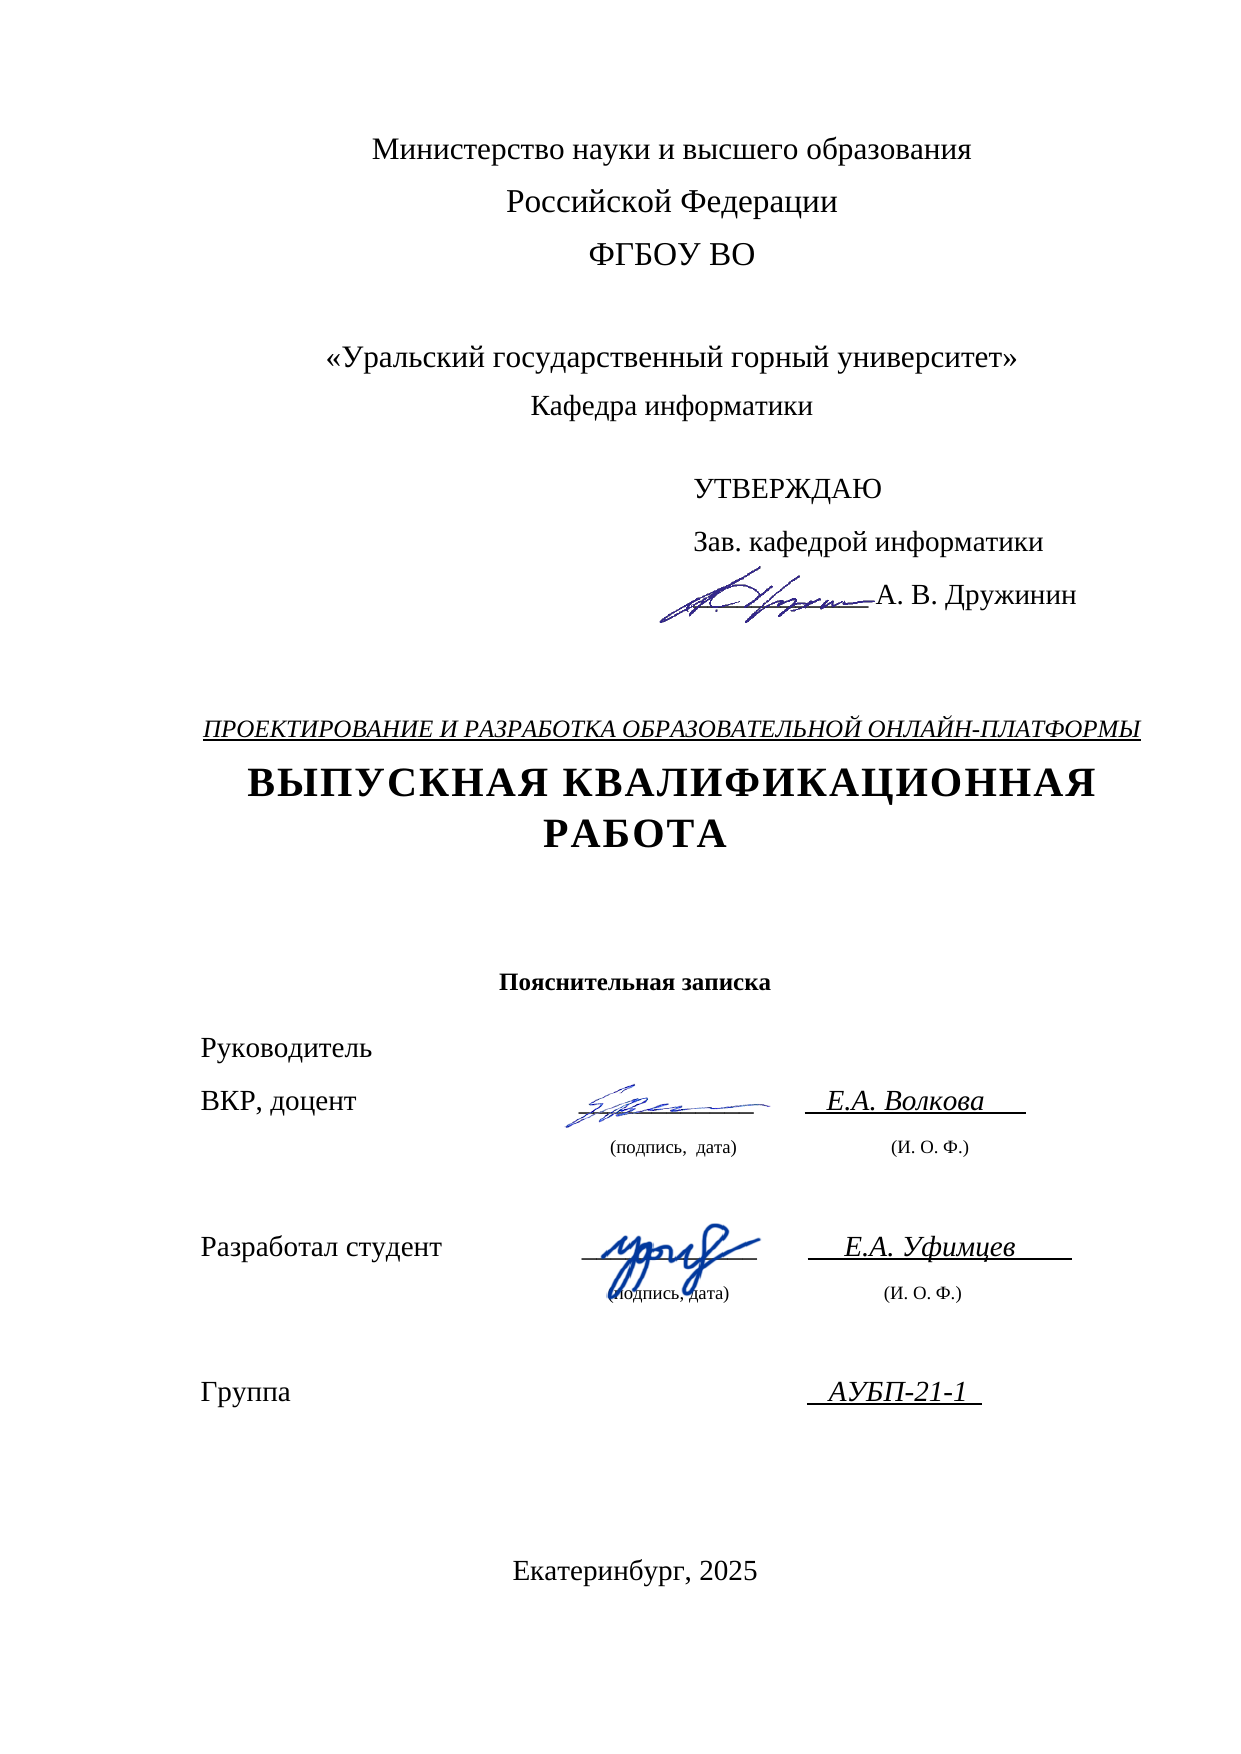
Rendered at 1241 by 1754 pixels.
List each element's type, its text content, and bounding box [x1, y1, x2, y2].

text Министерство науки и высшего образования [118, 131, 1152, 167]
text Пояснительная записка [118, 967, 1152, 996]
text ФГБОУ ВО [118, 234, 1152, 273]
text ВЫПУСКНАЯ КВАЛИФИКАЦИОННАЯ РАБОТА [118, 757, 1152, 856]
picture [553, 1074, 800, 1143]
text ПРОЕКТИРОВАНИЕ И РАЗРАБОТКА ОБРАЗОВАТЕЛЬНОЙ ОНЛАЙН-ПЛАТФОРМЫ [118, 714, 1152, 743]
picture [584, 1183, 793, 1364]
text Екатеринбург, 2025 [118, 1553, 1152, 1586]
text «Уральский государственный горный университет» [118, 338, 1152, 374]
text Российской Федерации [118, 181, 1152, 219]
picture [659, 566, 875, 623]
text Кафедра информатики [118, 388, 1152, 422]
